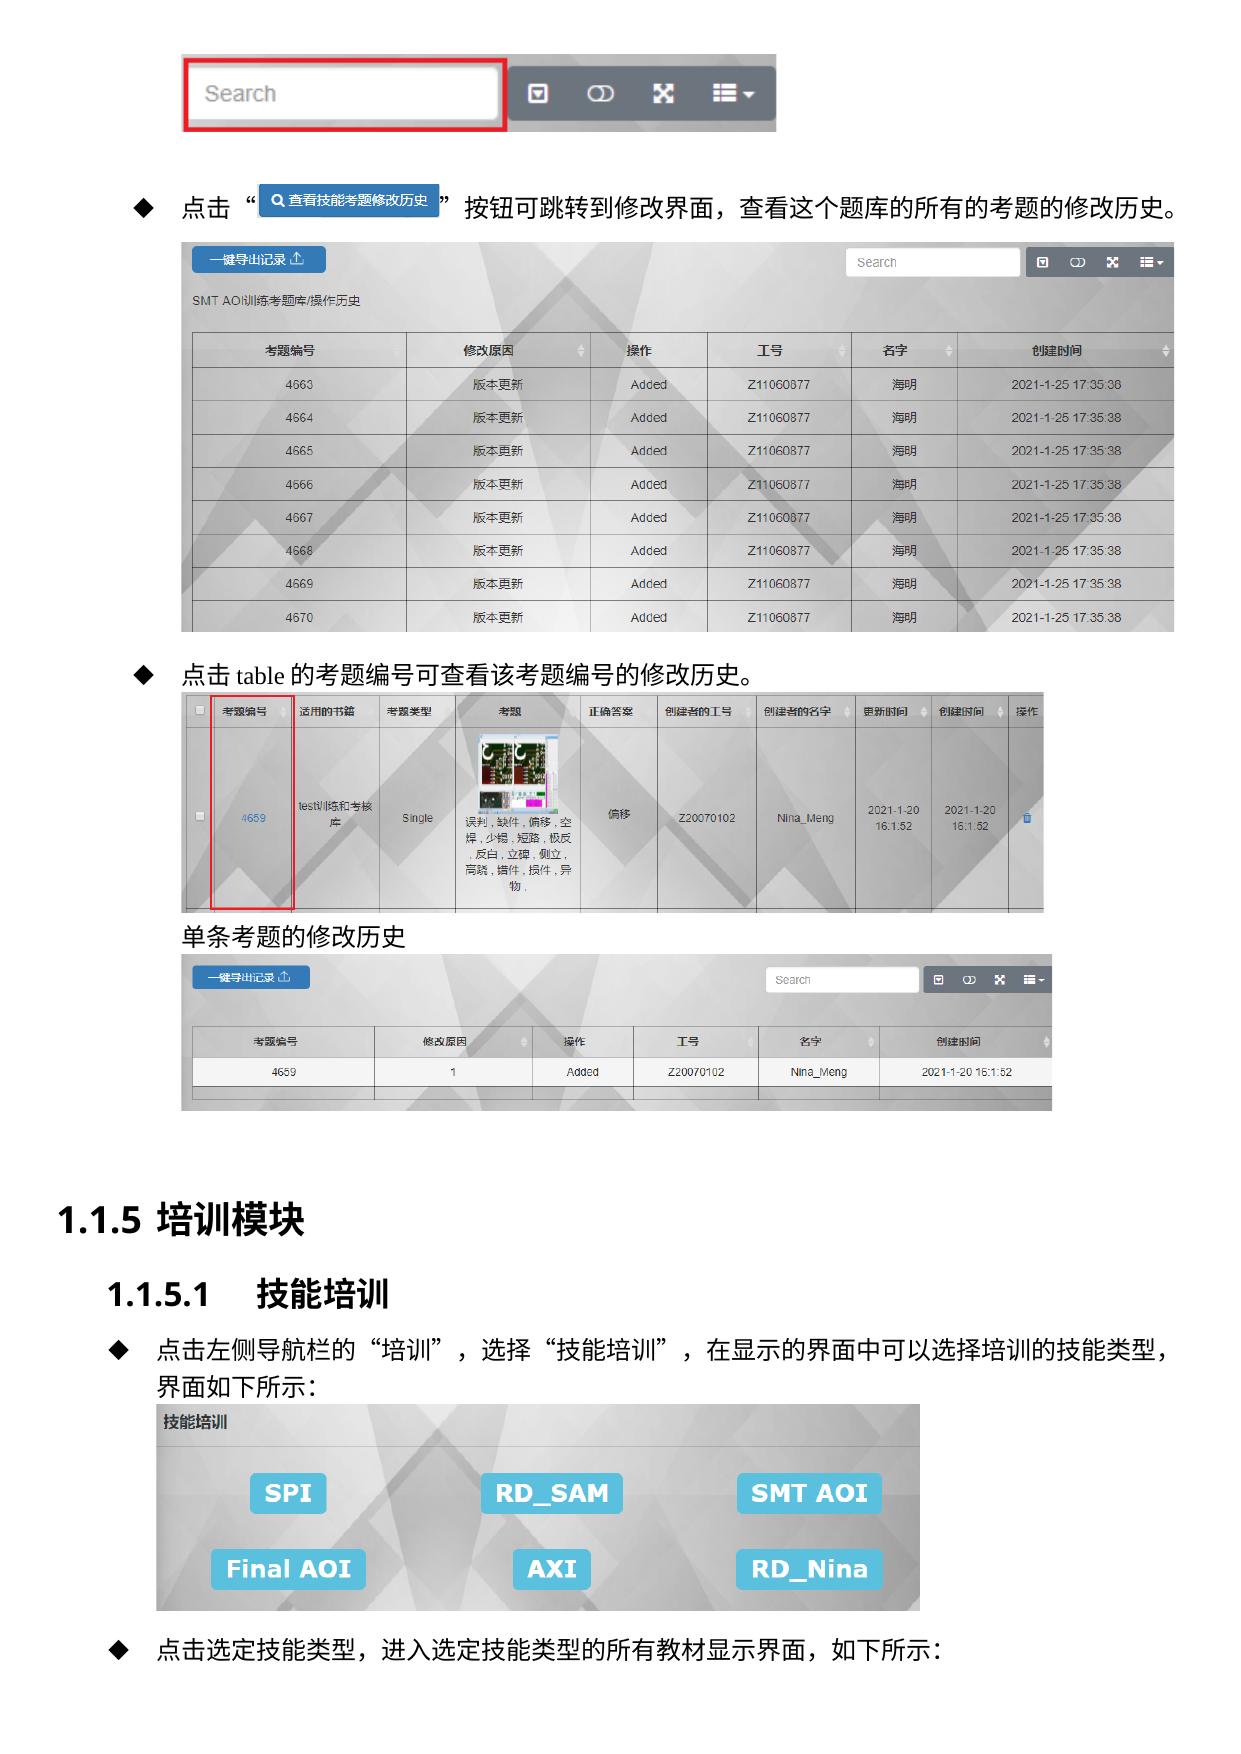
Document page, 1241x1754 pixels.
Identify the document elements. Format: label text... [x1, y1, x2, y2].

list 点击“”按钮可跳转到修改界面，查看这个题库的所有的考题的修改历史。 [131, 167, 1181, 242]
subtitle 技能培训 [106, 1254, 1181, 1329]
subtitle 培训模块 [56, 1179, 1181, 1254]
picture [181, 242, 1175, 632]
list 单条考题的修改历史 [181, 917, 1181, 954]
list 点击左侧导航栏的“培训”，选择“技能培训”，在显示的界面中可以选择培训的技能类型，界面如下所示： [106, 1329, 1181, 1404]
picture [181, 54, 778, 132]
picture [257, 184, 440, 218]
picture [181, 954, 1053, 1111]
picture [181, 692, 1044, 913]
picture [156, 1404, 920, 1611]
list 点击选定技能类型，进入选定技能类型的所有教材显示界面，如下所示： [106, 1629, 1181, 1667]
list 点击table的考题编号可查看该考题编号的修改历史。 [131, 654, 1181, 692]
